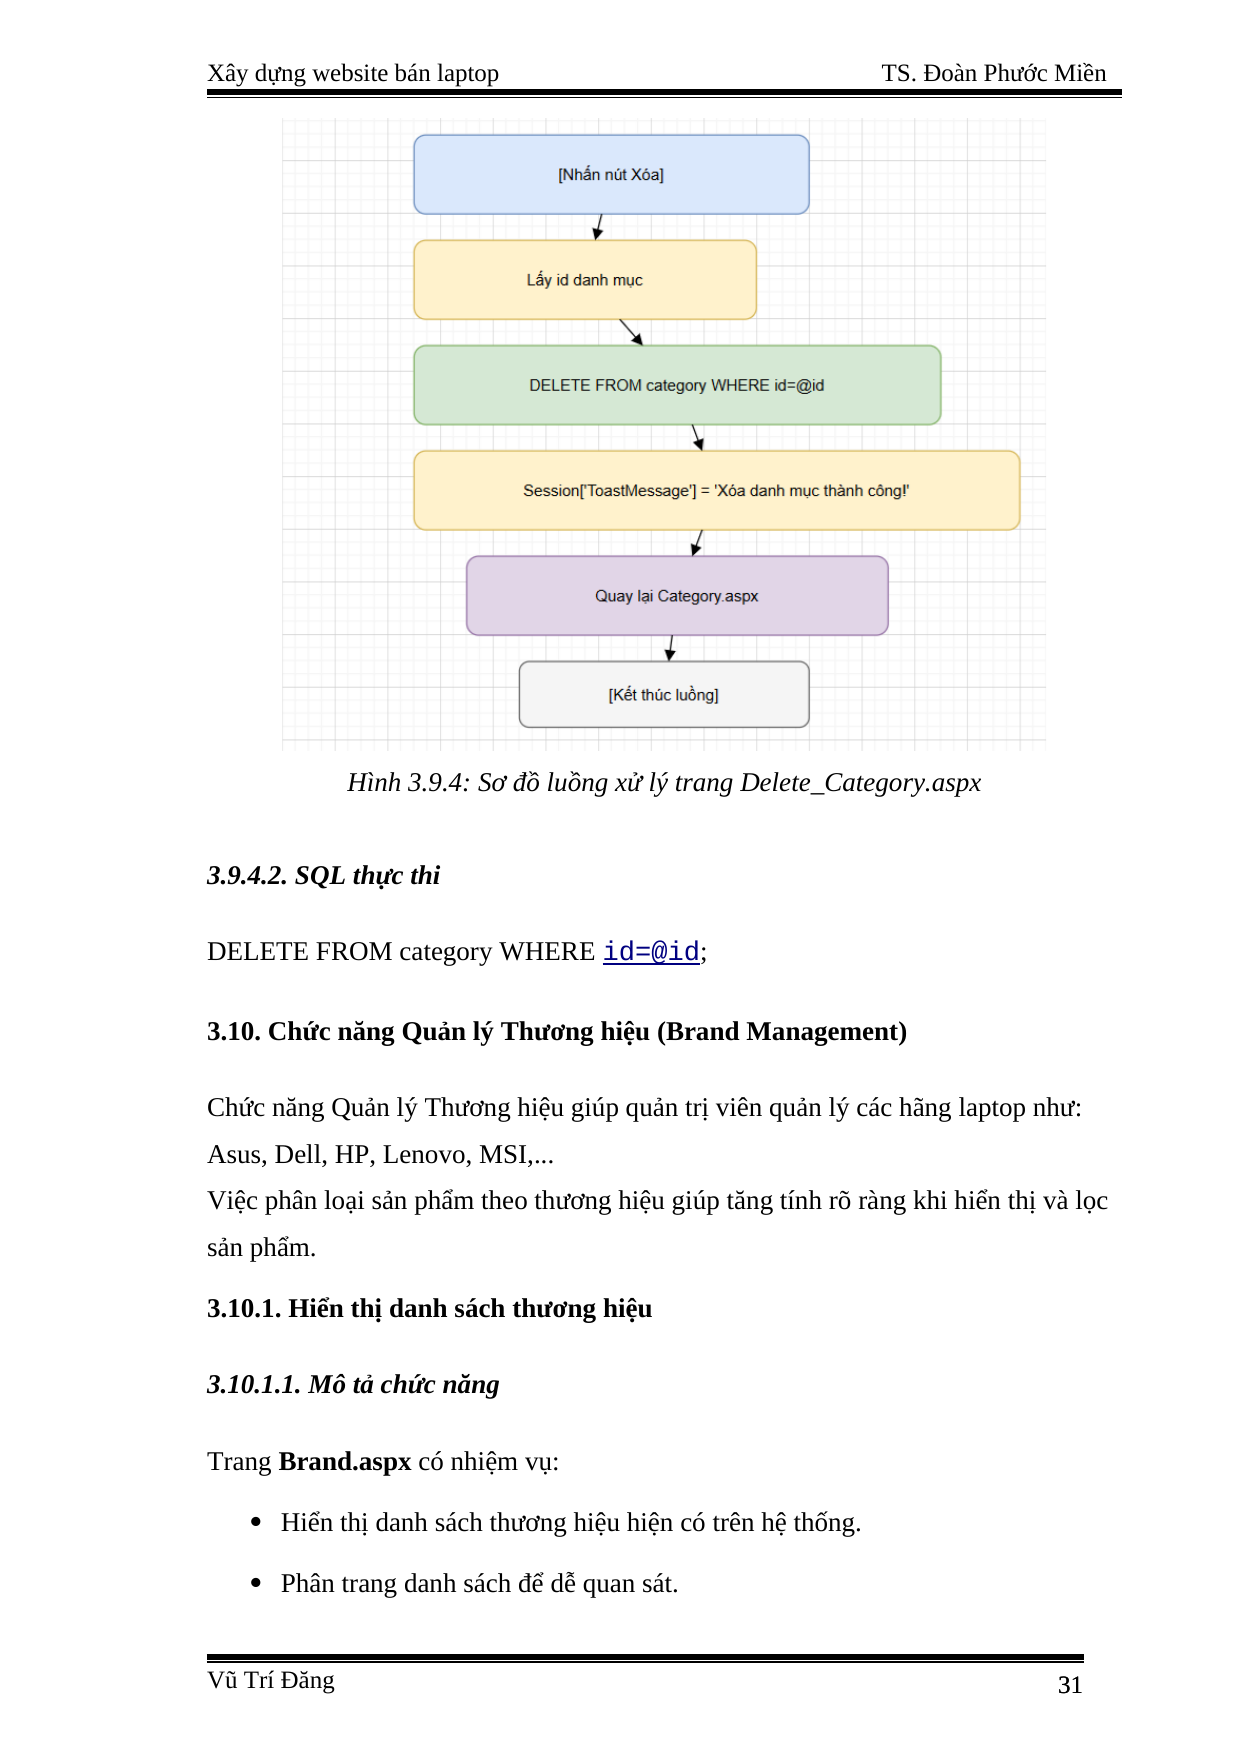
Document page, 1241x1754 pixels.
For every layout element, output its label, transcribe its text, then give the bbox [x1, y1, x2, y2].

subtitle 3.9.4.2. SQL thực thi [207, 859, 1122, 890]
text Chức năng Quản lý Thương hiệu giúp quản trị viên quản lý các hãng laptop như: Asus, Dell, HP, Lenovo, MSI,... Việc phân loại sản phẩm theo thương hiệu giúp tăng tính rõ ràng khi hiển thị và lọc sản phẩm. [207, 1091, 1122, 1262]
subtitle 3.10.1. Hiển thị danh sách thương hiệu [207, 1292, 1122, 1323]
list Phân trang danh sách để dễ quan sát. [251, 1567, 1122, 1599]
subtitle 3.10.1.1. Mô tả chức năng [207, 1368, 1122, 1400]
text Trang Brand.aspx có nhiệm vụ: [207, 1445, 1122, 1476]
picture [282, 118, 1047, 751]
list Hiển thị danh sách thương hiệu hiện có trên hệ thống. [251, 1506, 1122, 1537]
text DELETE FROM category WHERE id=@id; [207, 935, 1122, 969]
text 3.10. Chức năng Quản lý Thương hiệu (Brand Management) [207, 1015, 1122, 1046]
